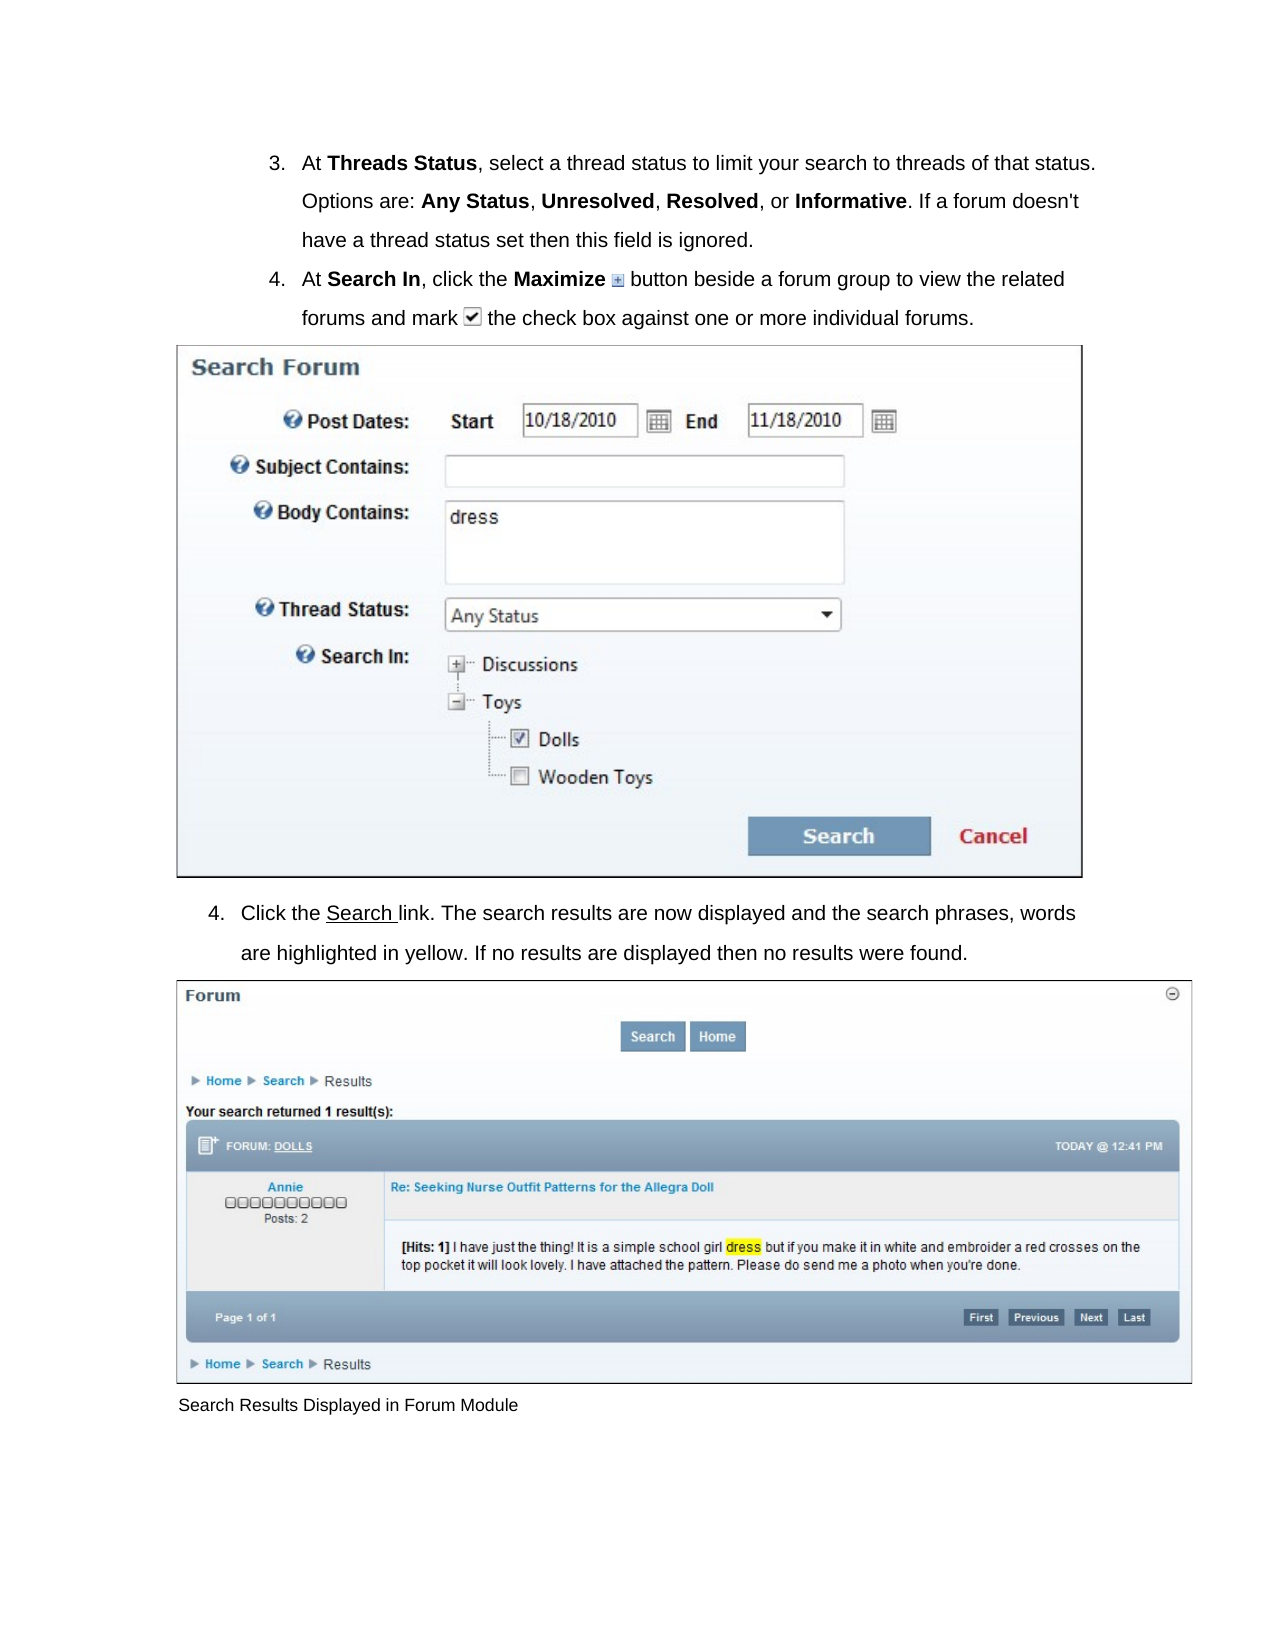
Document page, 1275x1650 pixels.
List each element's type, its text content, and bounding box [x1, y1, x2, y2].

picture [611, 274, 625, 287]
text Search Results Displayed in Forum Module [178, 1395, 1105, 1416]
list At Threads Status, select a thread status to limit your search to threads of that status. Options are: Any Status, Unresolved, Resolved, or Informative. If a forum doesn't have a thread status set then this field is ignored. [269, 151, 1104, 252]
list At Search In, click the Maximize button beside a forum group to view the related forums and mark the check box against one or more individual forums. [269, 267, 1104, 330]
list Click the Search link. The search results are now displayed and the search phrases, words are highlighted in yellow. If no results are displayed then no results were found. [208, 901, 1104, 965]
picture [176, 345, 1083, 878]
picture [463, 307, 482, 326]
picture [176, 980, 1193, 1384]
